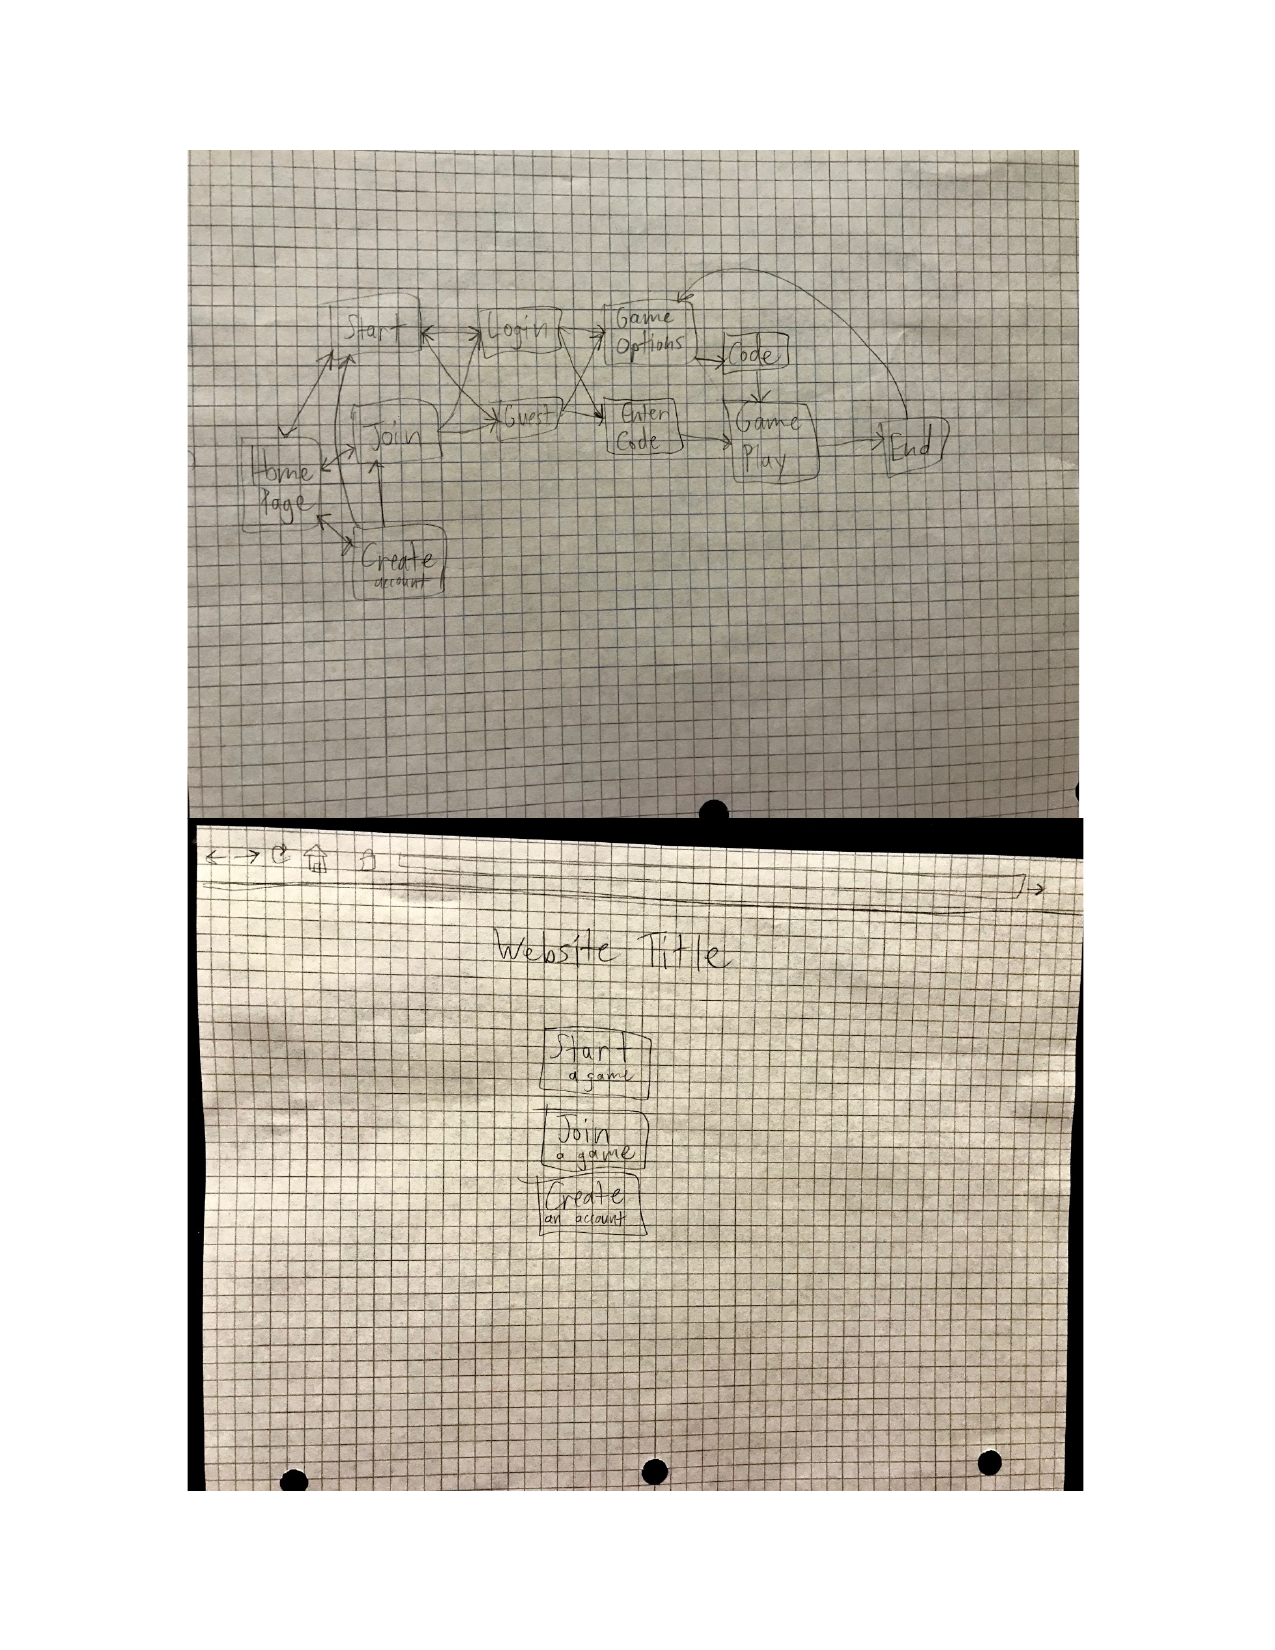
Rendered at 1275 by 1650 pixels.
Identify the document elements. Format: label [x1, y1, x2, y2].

picture [187, 150, 1084, 1491]
